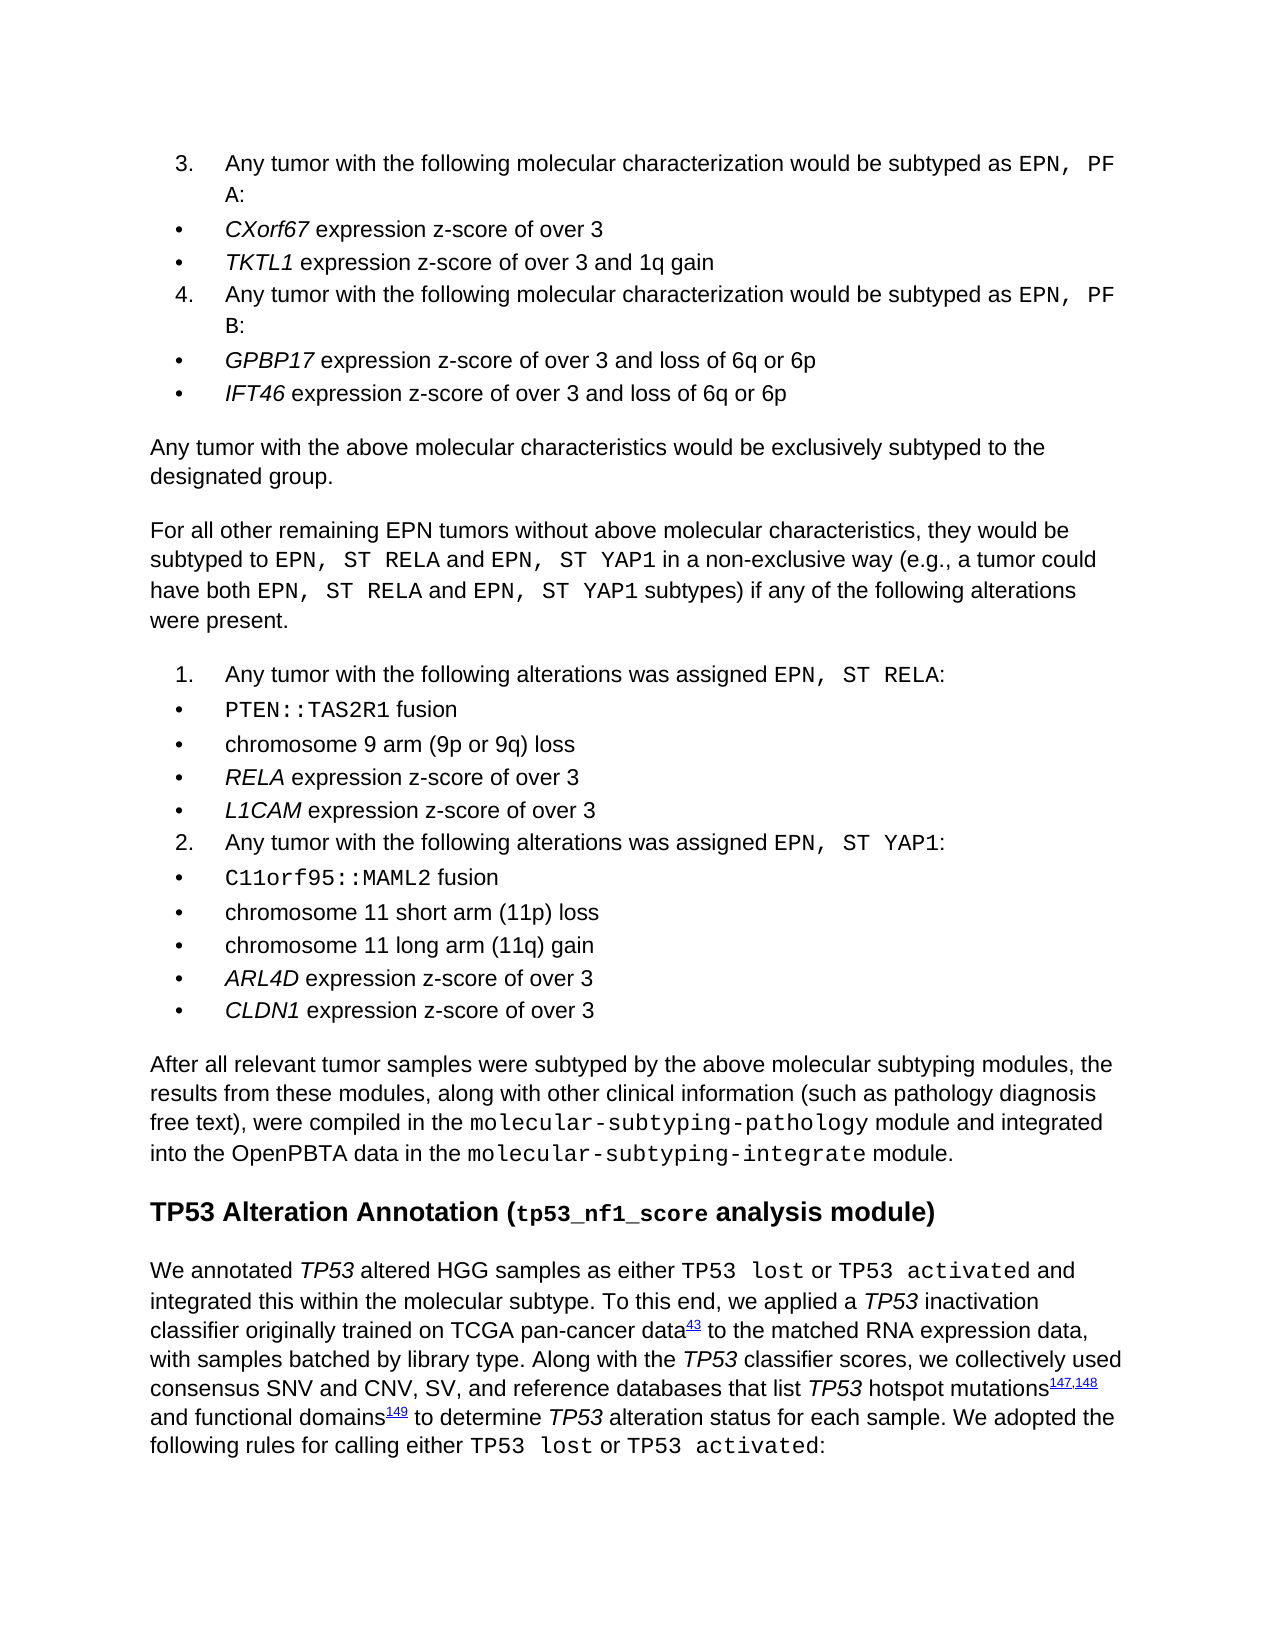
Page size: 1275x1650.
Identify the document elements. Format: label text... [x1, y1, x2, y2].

list chromosome 11 long arm (11q) gain [175, 932, 1125, 958]
list ARL4D expression z-score of over 3 [175, 964, 1125, 991]
list C11orf95::MAML2 fusion [175, 864, 1125, 893]
list CXorf67 expression z-score of over 3 [175, 216, 1125, 242]
list IFT46 expression z-score of over 3 and loss of 6q or 6p [175, 380, 1125, 406]
list chromosome 9 arm (9p or 9q) loss [175, 731, 1125, 758]
list GPBP17 expression z-score of over 3 and loss of 6q or 6p [175, 347, 1125, 373]
text For all other remaining EPN tumors without above molecular characteristics, they would be subtyped to EPN, ST RELA and EPN, ST YAP1 in a non-exclusive way (e.g., a tumor could have both EPN, ST RELA and EPN, ST YAP1 subtypes) if any of the following alterations were present. [150, 517, 1125, 634]
list RELA expression z-score of over 3 [175, 764, 1125, 790]
list Any tumor with the following molecular characterization would be subtyped as EPN, PF A: [175, 150, 1125, 209]
subtitle TP53 Alteration Annotation (tp53_nf1_score analysis module) [150, 1196, 1125, 1228]
list CLDN1 expression z-score of over 3 [175, 997, 1125, 1024]
list TKTL1 expression z-score of over 3 and 1q gain [175, 248, 1125, 275]
list PTEN::TAS2R1 fusion [175, 696, 1125, 725]
list chromosome 11 short arm (11p) loss [175, 899, 1125, 926]
list Any tumor with the following molecular characterization would be subtyped as EPN, PF B: [175, 281, 1125, 341]
text We annotated TP53 altered HGG samples as either TP53 lost or TP53 activated and integrated this within the molecular subtype. To this end, we applied a TP53 inactivation classifier originally trained on TCGA pan-cancer data43 to the matched RNA expression data, with samples batched by library type. Along with the TP53 classifier scores, we collectively used consensus SNV and CNV, SV, and reference databases that list TP53 hotspot mutations147,148 and functional domains149 to determine TP53 alteration status for each sample. We adopted the following rules for calling either TP53 lost or TP53 activated: [150, 1257, 1125, 1461]
text After all relevant tumor samples were subtyped by the above molecular subtyping modules, the results from these modules, along with other clinical information (such as pathology diagnosis free text), were compiled in the molecular-subtyping-pathology module and integrated into the OpenPBTA data in the molecular-subtyping-integrate module. [150, 1051, 1125, 1168]
text Any tumor with the above molecular characteristics would be exclusively subtyped to the designated group. [150, 434, 1125, 489]
list Any tumor with the following alterations was assigned EPN, ST RELA: [175, 661, 1125, 690]
list L1CAM expression z-score of over 3 [175, 797, 1125, 823]
list Any tumor with the following alterations was assigned EPN, ST YAP1: [175, 829, 1125, 858]
